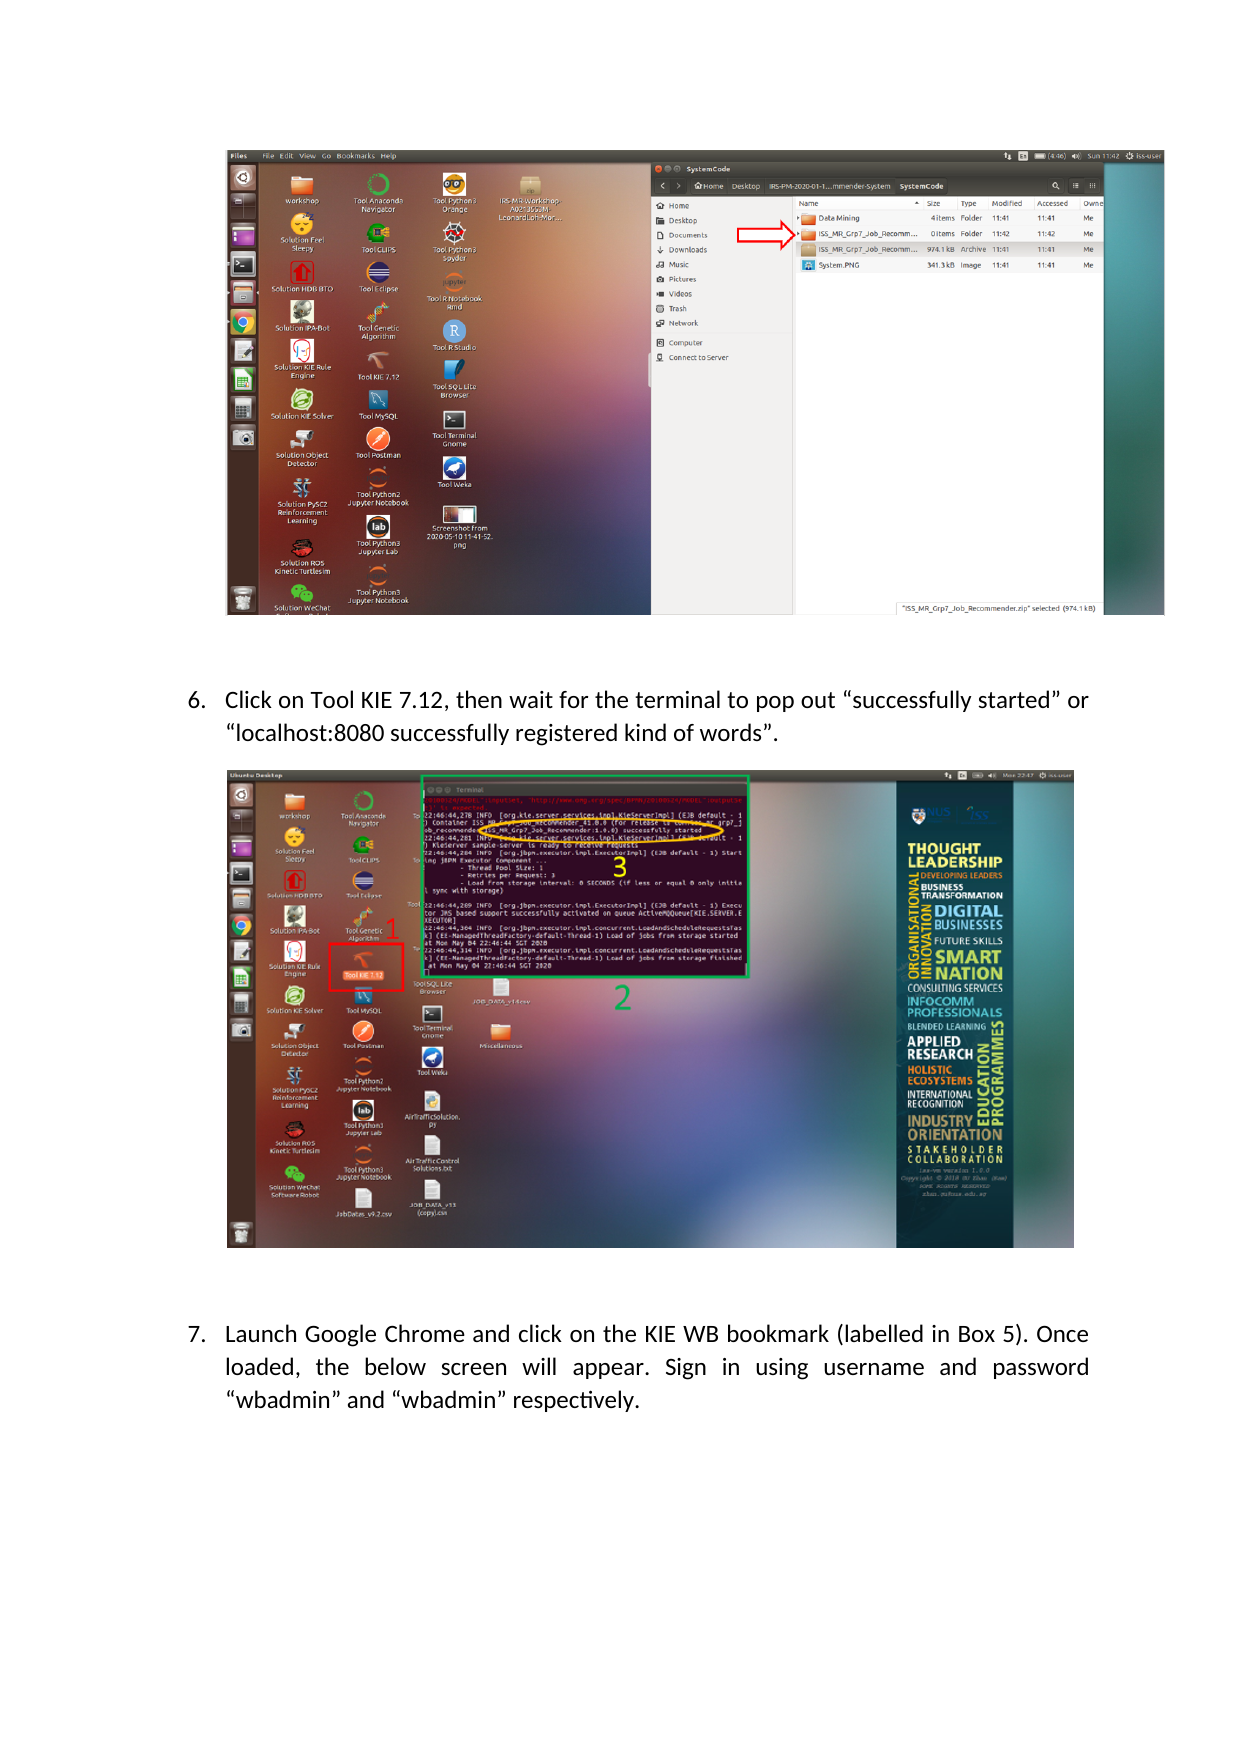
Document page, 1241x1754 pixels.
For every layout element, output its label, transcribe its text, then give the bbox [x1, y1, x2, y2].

picture [225, 766, 1078, 1250]
list Click on Tool KIE 7.12, then wait for the terminal to pop out “successfully started” or “localhost:8080 successfully registered kind of words”. [187, 684, 1090, 748]
list Launch Google Chrome and click on the KIE WB bookmark (labelled in Box 5). Once loaded, the below screen will appear. Sign in using username and password “wbadmin” and “wbadmin” respectively. [187, 1318, 1090, 1414]
picture [225, 150, 1166, 616]
